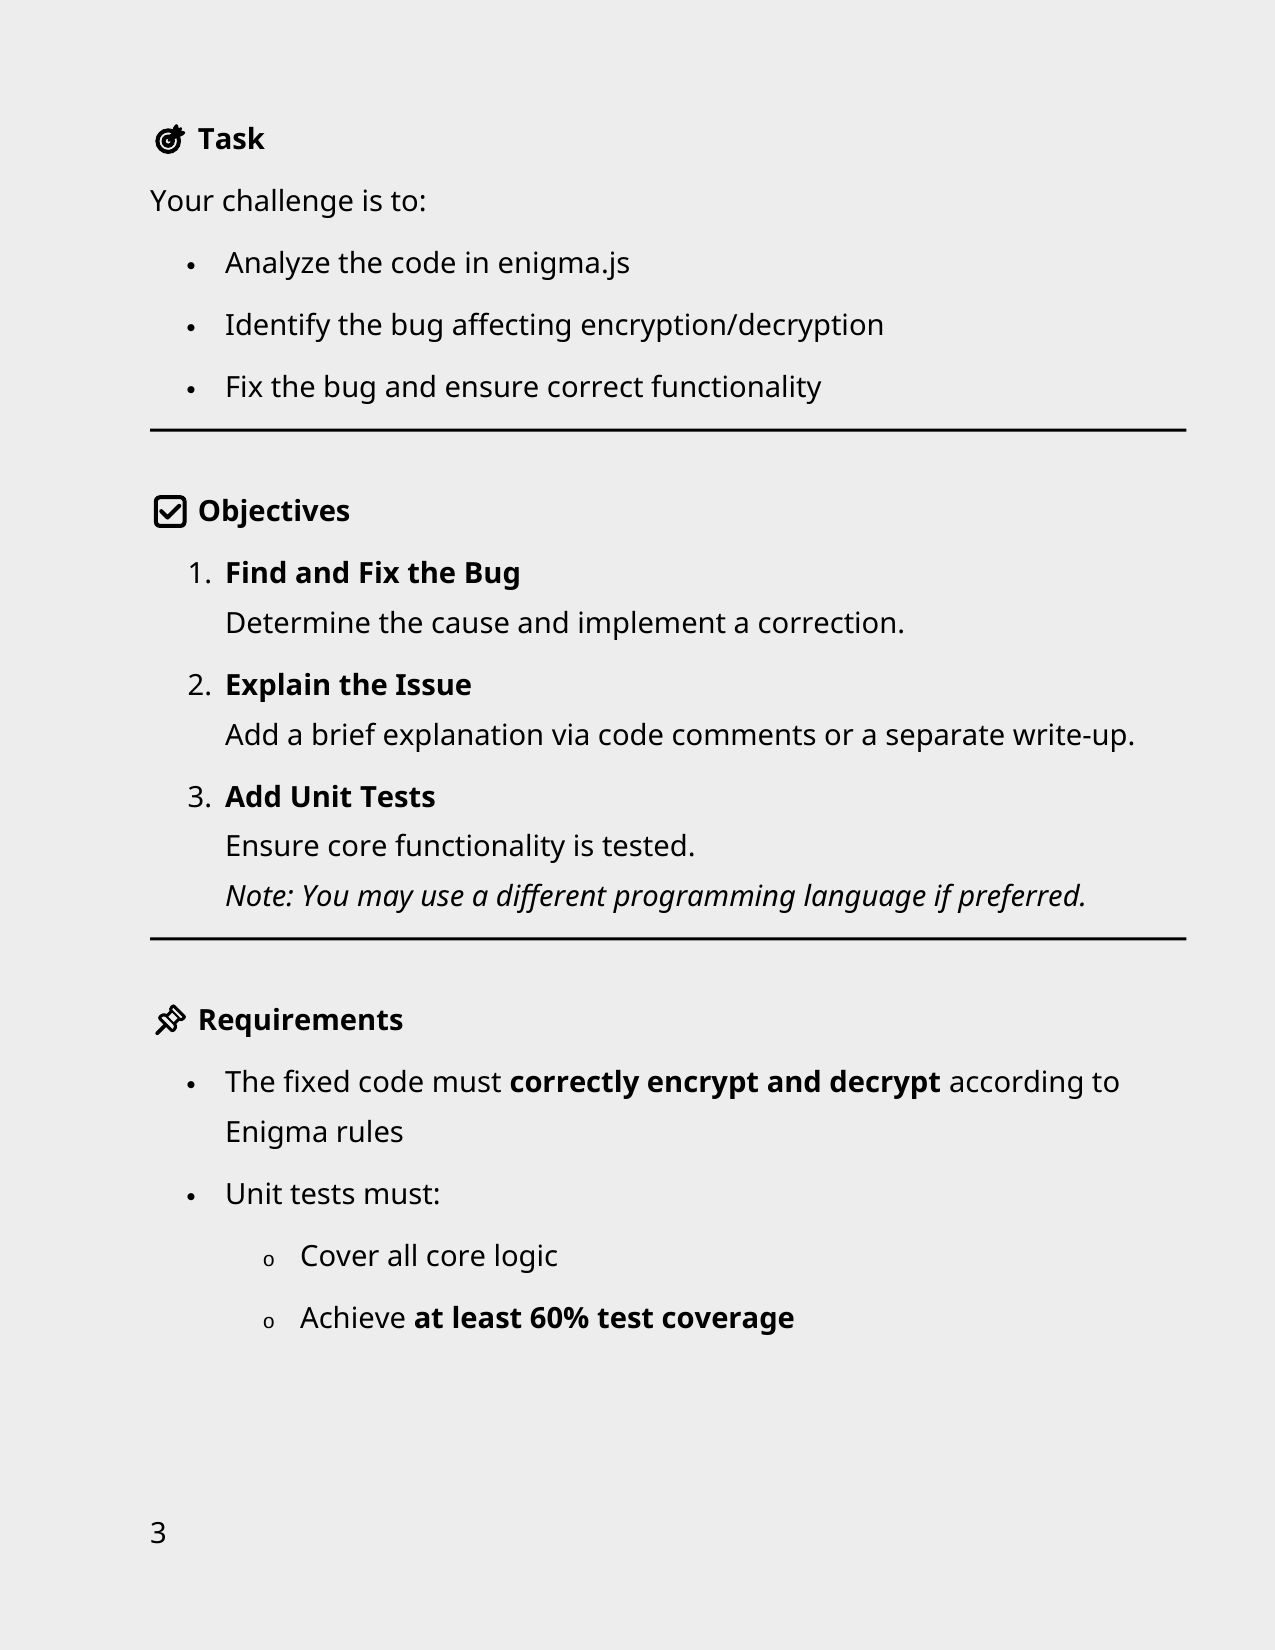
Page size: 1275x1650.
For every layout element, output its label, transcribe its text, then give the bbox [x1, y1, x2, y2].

list Find and Fix the Bug Determine the cause and implement a correction. [187, 553, 1186, 642]
text Your challenge is to: [150, 180, 1186, 220]
list Unit tests must: [187, 1173, 1186, 1213]
text 🎯 Task [150, 118, 1186, 158]
list The fixed code must correctly encrypt and decrypt according to Enigma rules [187, 1061, 1186, 1151]
list Explain the Issue Add a brief explanation via code comments or a separate write-up. [187, 664, 1186, 754]
text 📌 Requirements [150, 999, 1186, 1039]
list Analyze the code in enigma.js [187, 242, 1186, 282]
list Fix the bug and ensure correct functionality [187, 366, 1186, 406]
list Add Unit Tests Ensure core functionality is tested. Note: You may use a different programming language if preferred. [187, 776, 1186, 915]
text ✅ Objectives [150, 491, 1186, 530]
list Cover all core logic [262, 1235, 1186, 1275]
list Achieve at least 60% test coverage [262, 1297, 1186, 1337]
list Identify the bug affecting encryption/decryption [187, 304, 1186, 344]
